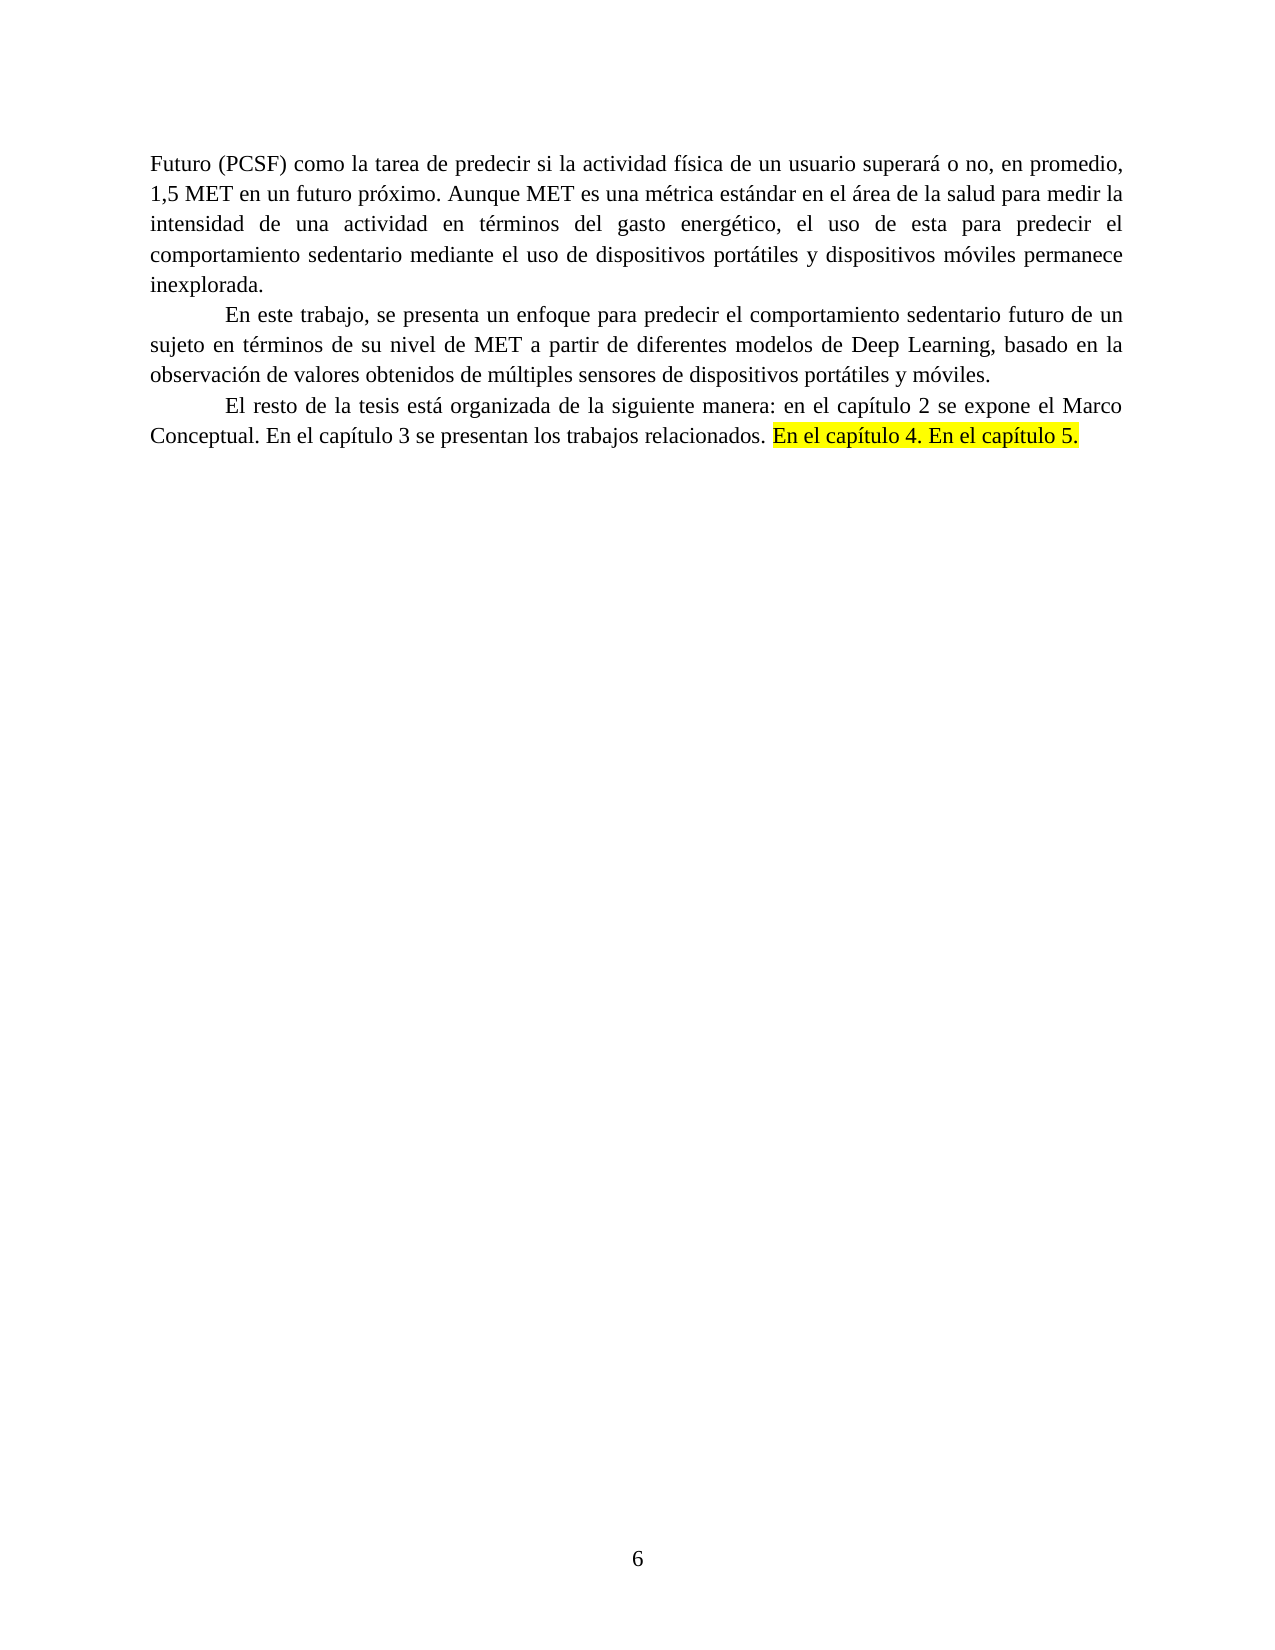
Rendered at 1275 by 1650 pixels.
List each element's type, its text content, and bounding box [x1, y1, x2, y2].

text En este trabajo, se presenta un enfoque para predecir el comportamiento sedentario futuro de un sujeto en términos de su nivel de MET a partir de diferentes modelos de Deep Learning, basado en la observación de valores obtenidos de múltiples sensores de dispositivos portátiles y móviles. [150, 301, 1125, 388]
text El resto de la tesis está organizada de la siguiente manera: en el capítulo 2 se expone el Marco Conceptual. En el capítulo 3 se presentan los trabajos relacionados. En el capítulo 4. En el capítulo 5. [150, 392, 1125, 448]
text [150, 150, 1125, 297]
